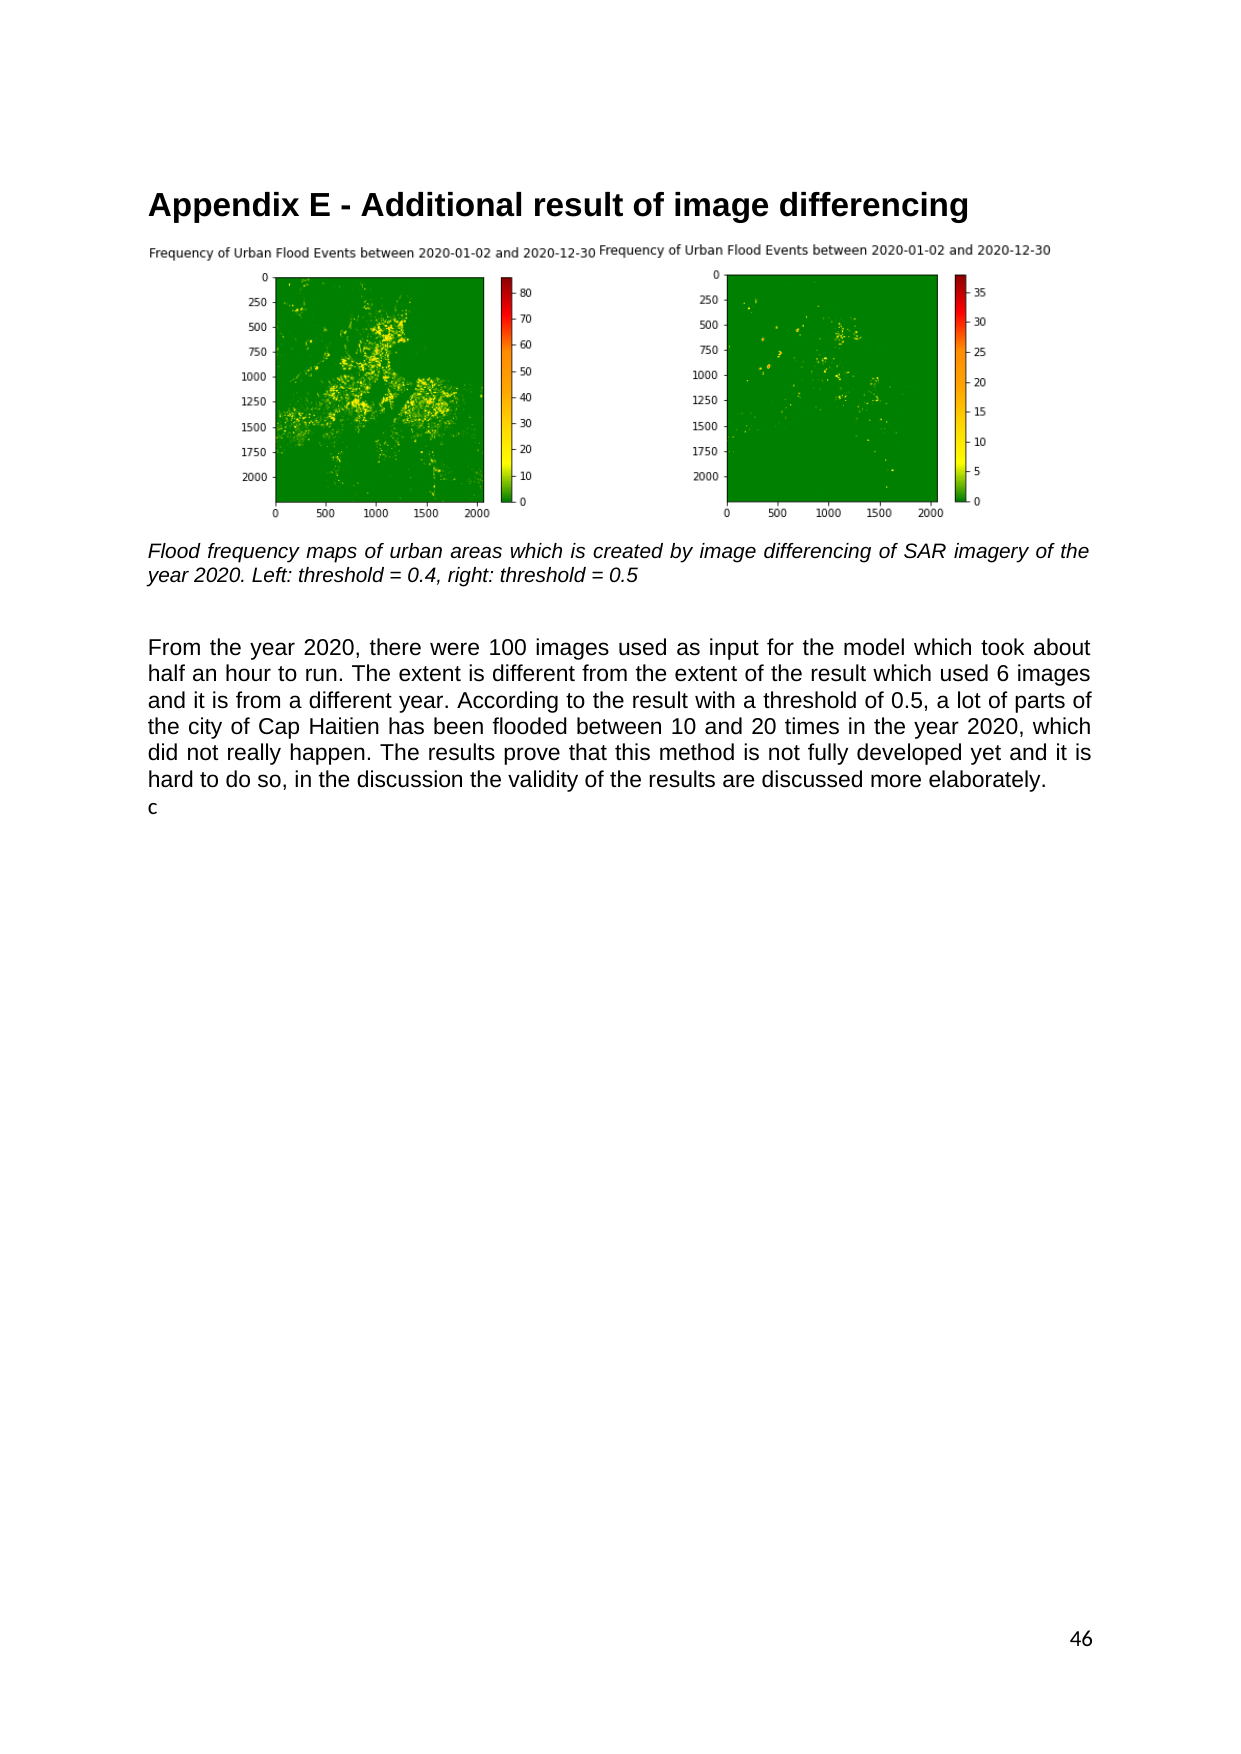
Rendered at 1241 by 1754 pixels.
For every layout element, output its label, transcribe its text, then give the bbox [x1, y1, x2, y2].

subtitle Appendix E - Additional result of image differencing [148, 185, 1093, 223]
text From the year 2020, there were 100 images used as input for the model which took about half an hour to run. The extent is different from the extent of the result which used 6 images and it is from a different year. According to the result with a threshold of 0.5, a lot of parts of the city of Cap Haitien has been flooded between 10 and 20 times in the year 2020, which did not really happen. The results prove that this method is not fully developed yet and it is hard to do so, in the discussion the validity of the results are discussed more elaborately. [148, 634, 1093, 792]
text c [148, 792, 1093, 820]
picture [147, 239, 1053, 539]
text Flood frequency maps of urban areas which is created by image differencing of SAR imagery of the year 2020. Left: threshold = 0.4, right: threshold = 0.5 [148, 539, 1093, 587]
